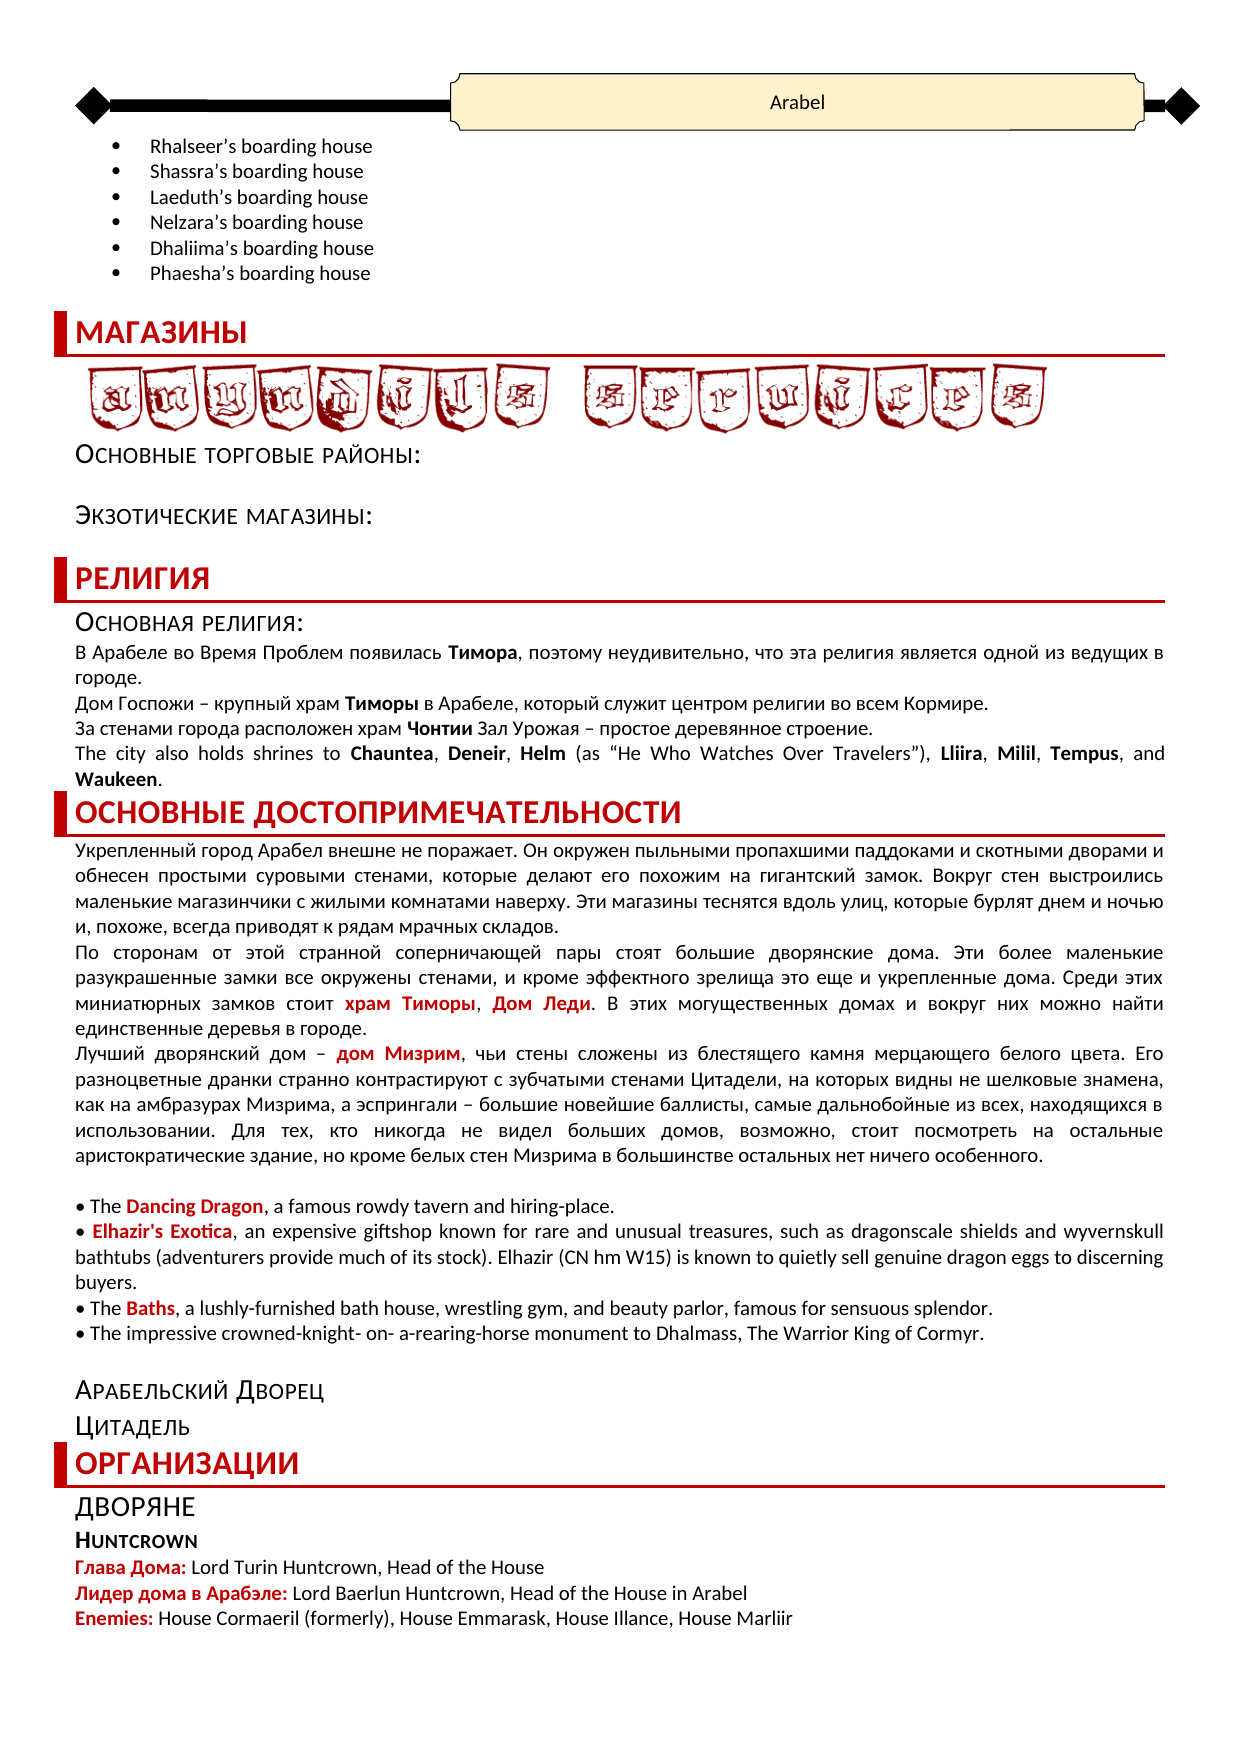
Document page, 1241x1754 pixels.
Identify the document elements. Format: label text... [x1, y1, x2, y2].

text • The Baths, a lushly-furnished bath house, wrestling gym, and beauty parlor, famous for sensuous splendor. [75, 1295, 1165, 1320]
text Лидер дома в Арабэле: Lord Baerlun Huntcrown, Head of the House in Arabel [75, 1580, 1165, 1605]
list Shassra’s boarding house [112, 159, 1165, 184]
text • Elhazir's Exotica, an expensive giftshop known for rare and unusual treasures, such as dragonscale shields and wyvernskull bathtubs (adventurers provide much of its stock). Elhazir (CN hm W15) is known to quietly sell genuine dragon eggs to discerning buyers. [75, 1218, 1165, 1295]
subtitle Huntcrown [75, 1524, 1165, 1554]
text Укрепленный город Арабел внешне не поражает. Он окружен пыльными пропахшими паддоками и скотными дворами и обнесен простыми суровыми стенами, которые делают его похожим на гигантский замок. Вокруг стен выстроились маленькие магазинчики с жилыми комнатами наверху. Эти магазины теснятся вдоль улиц, которые бурлят днем и ночью и, похоже, всегда приводят к рядам мрачных складов. [75, 837, 1165, 939]
subtitle Основная религия: [75, 603, 1165, 639]
text • The Dancing Dragon, a famous rowdy tavern and hiring-place. [75, 1193, 1165, 1218]
subtitle ДВОРЯНЕ [75, 1488, 1165, 1524]
subtitle МАГАЗИНЫ [67, 311, 1165, 354]
subtitle Цитадель [75, 1407, 1165, 1442]
text За стенами города расположен храм Чонтии Зал Урожая – простое деревянное строение. [75, 715, 1165, 741]
list Dhaliima’s boarding house [112, 235, 1165, 260]
text Дом Госпожи – крупный храм Тиморы в Арабеле, который служит центром религии во всем Кормире. [75, 690, 1165, 715]
picture [75, 357, 1050, 436]
text The city also holds shrines to Chauntea, Deneir, Helm (as “He Who Watches Over Travelers”), Lliira, Milil, Tempus, and Waukeen. [75, 741, 1165, 791]
text По сторонам от этой странной соперничающей пары стоят большие дворянские дома. Эти более маленькие разукрашенные замки все окружены стенами, и кроме эффектного зрелища это еще и укрепленные дома. Среди этих миниатюрных замков стоит храм Тиморы, Дом Леди. В этих могущественных домах и вокруг них можно найти единственные деревья в городе. [75, 939, 1165, 1041]
text Глава Дома: Lord Turin Huntcrown, Head of the House [75, 1554, 1165, 1580]
subtitle Основные торговые районы: [75, 435, 1165, 471]
list Rhalseer’s boarding house [112, 133, 1165, 159]
text В Арабеле во Время Проблем появилась Тимора, поэтому неудивительно, что эта религия является одной из ведущих в городе. [75, 639, 1165, 690]
subtitle ОРГАНИЗАЦИИ [67, 1442, 1165, 1485]
subtitle ОСНОВНЫЕ ДОСТОПРИМЕЧАТЕЛЬНОСТИ [67, 791, 1165, 834]
subtitle РЕЛИГИЯ [67, 557, 1165, 600]
subtitle Арабельский Дворец [75, 1371, 1165, 1407]
list Phaesha’s boarding house [112, 260, 1165, 286]
list Nelzara’s boarding house [112, 209, 1165, 235]
text Лучший дворянский дом – дом Мизрим, чьи стены сложены из блестящего камня мерцающего белого цвета. Его разноцветные дранки странно контрастируют с зубчатыми стенами Цитадели, на которых видны не шелковые знамена, как на амбразурах Мизрима, а эспрингали – большие новейшие баллисты, самые дальнобойные из всех, находящихся в использовании. Для тех, кто никогда не видел больших домов, возможно, стоит посмотреть на остальные аристократические здание, но кроме белых стен Мизрима в большинстве остальных нет ничего особенного. [75, 1041, 1165, 1168]
subtitle Экзотические магазины: [75, 496, 1165, 532]
list Laeduth’s boarding house [112, 184, 1165, 209]
text Enemies: House Cormaeril (formerly), House Emmarask, House Illance, House Marliir [75, 1605, 1165, 1631]
text • The impressive crowned-knight- on- a-rearing-horse monument to Dhalmass, The Warrior King of Cormyr. [75, 1320, 1165, 1346]
